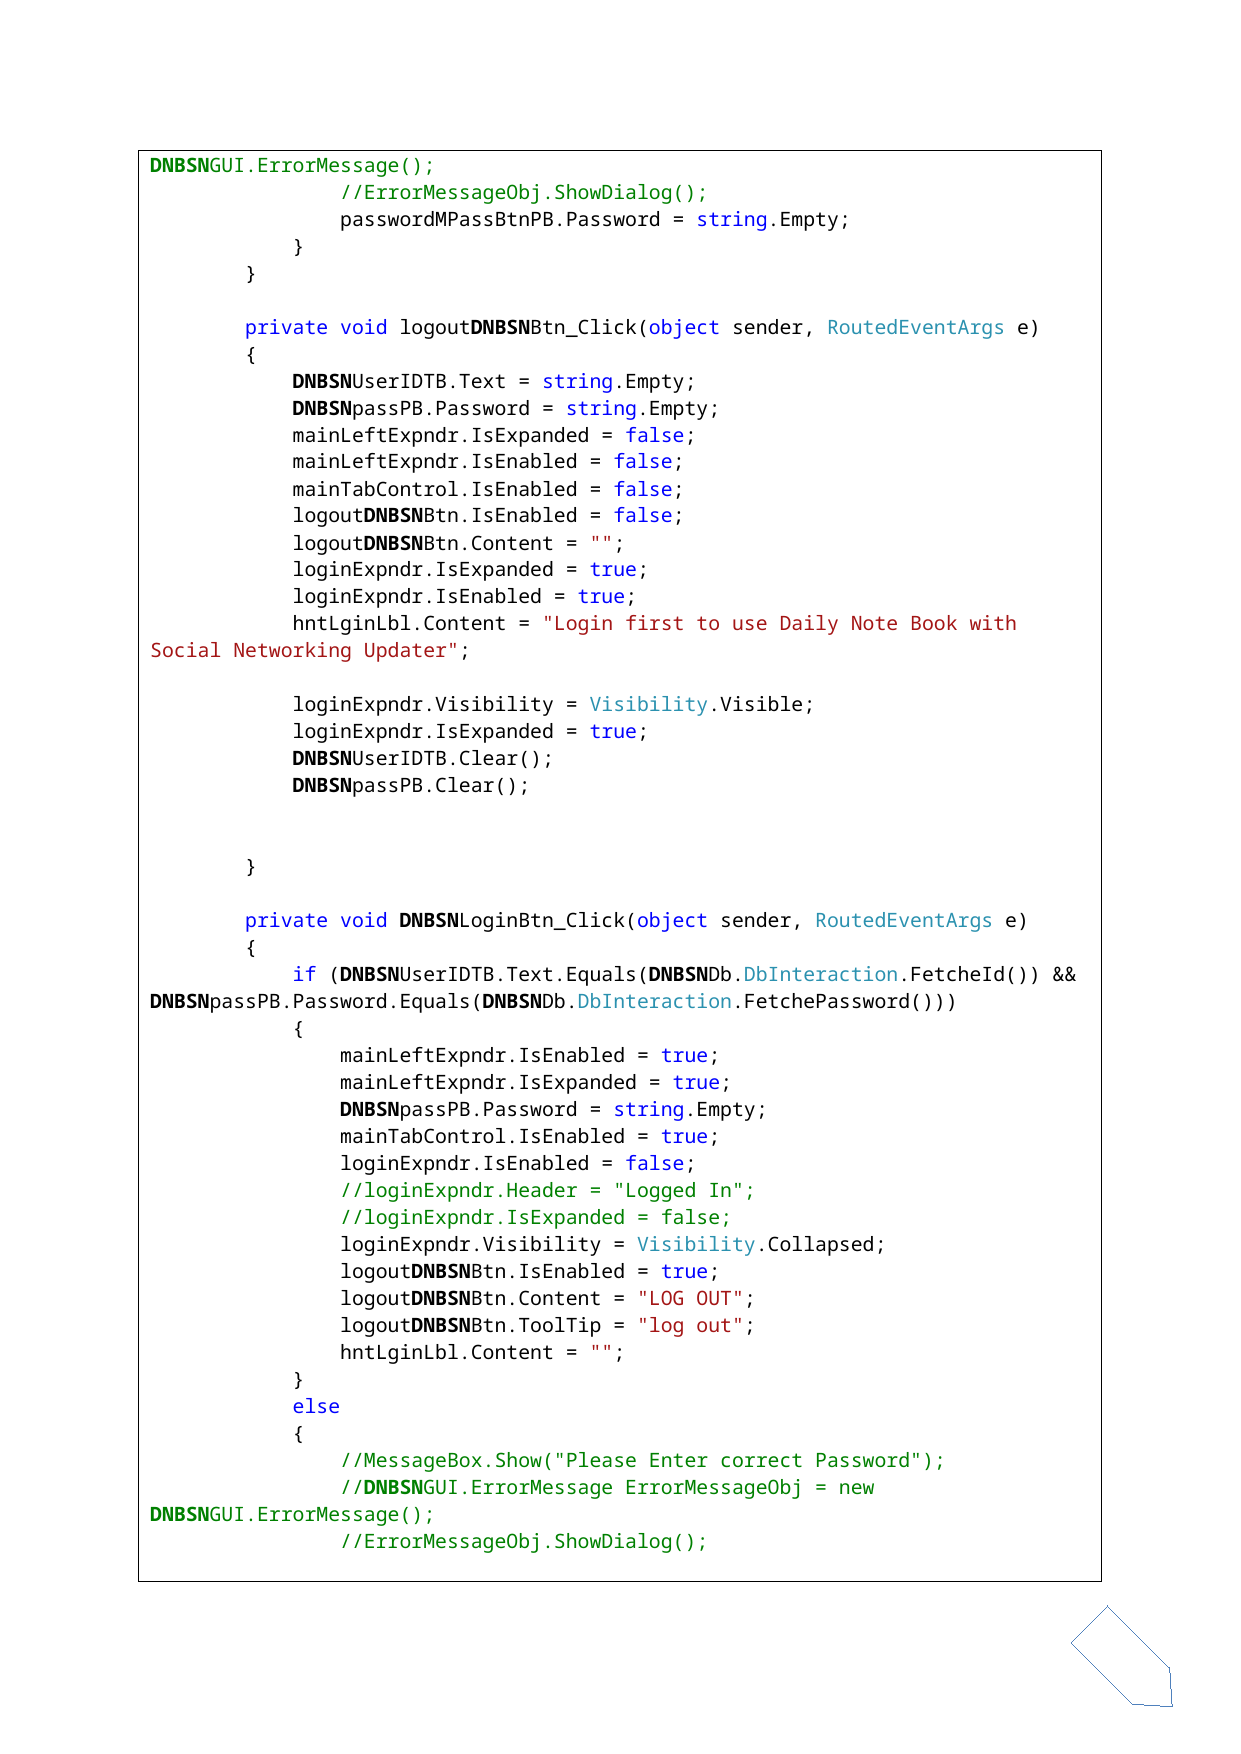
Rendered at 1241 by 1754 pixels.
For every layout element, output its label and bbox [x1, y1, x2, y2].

table_cell [139, 151, 1101, 1581]
